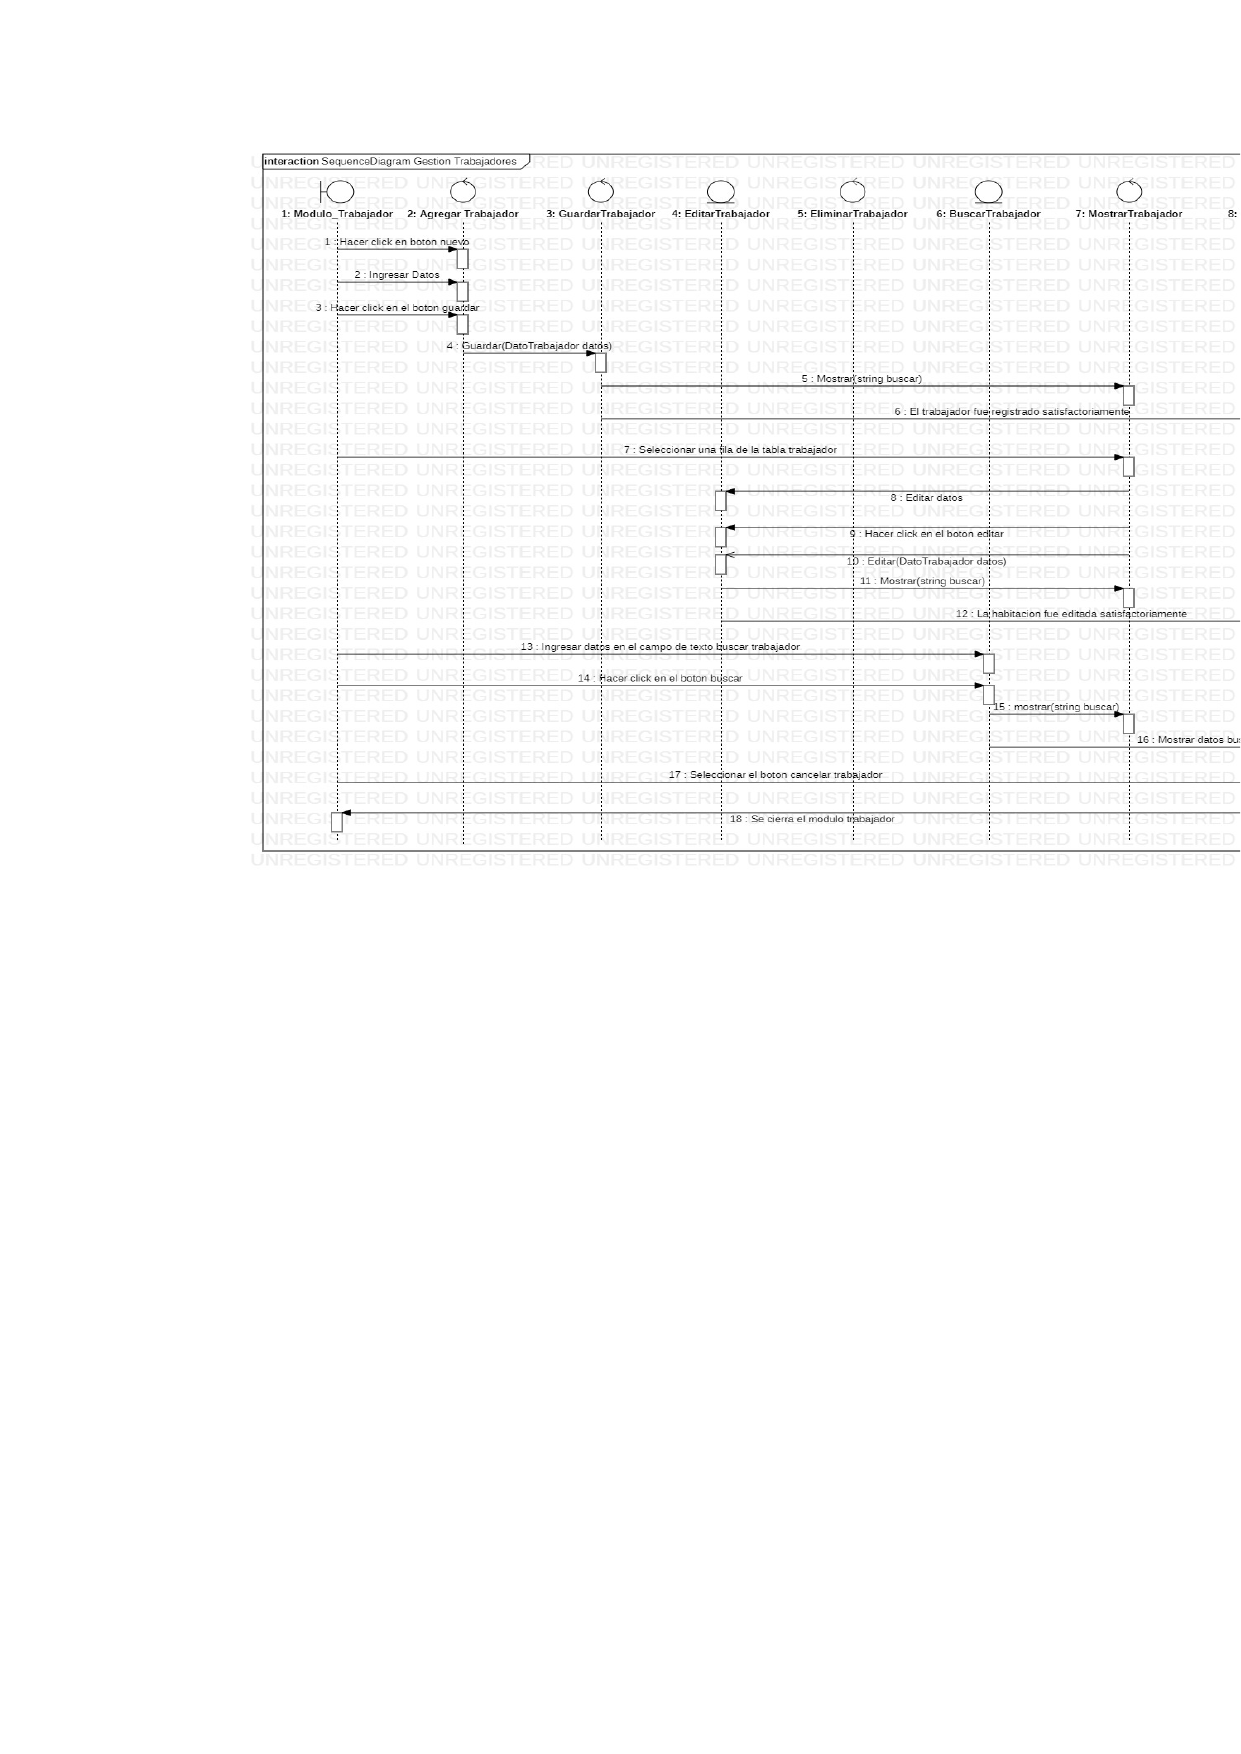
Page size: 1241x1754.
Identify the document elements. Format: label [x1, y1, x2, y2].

picture [251, 147, 1241, 878]
